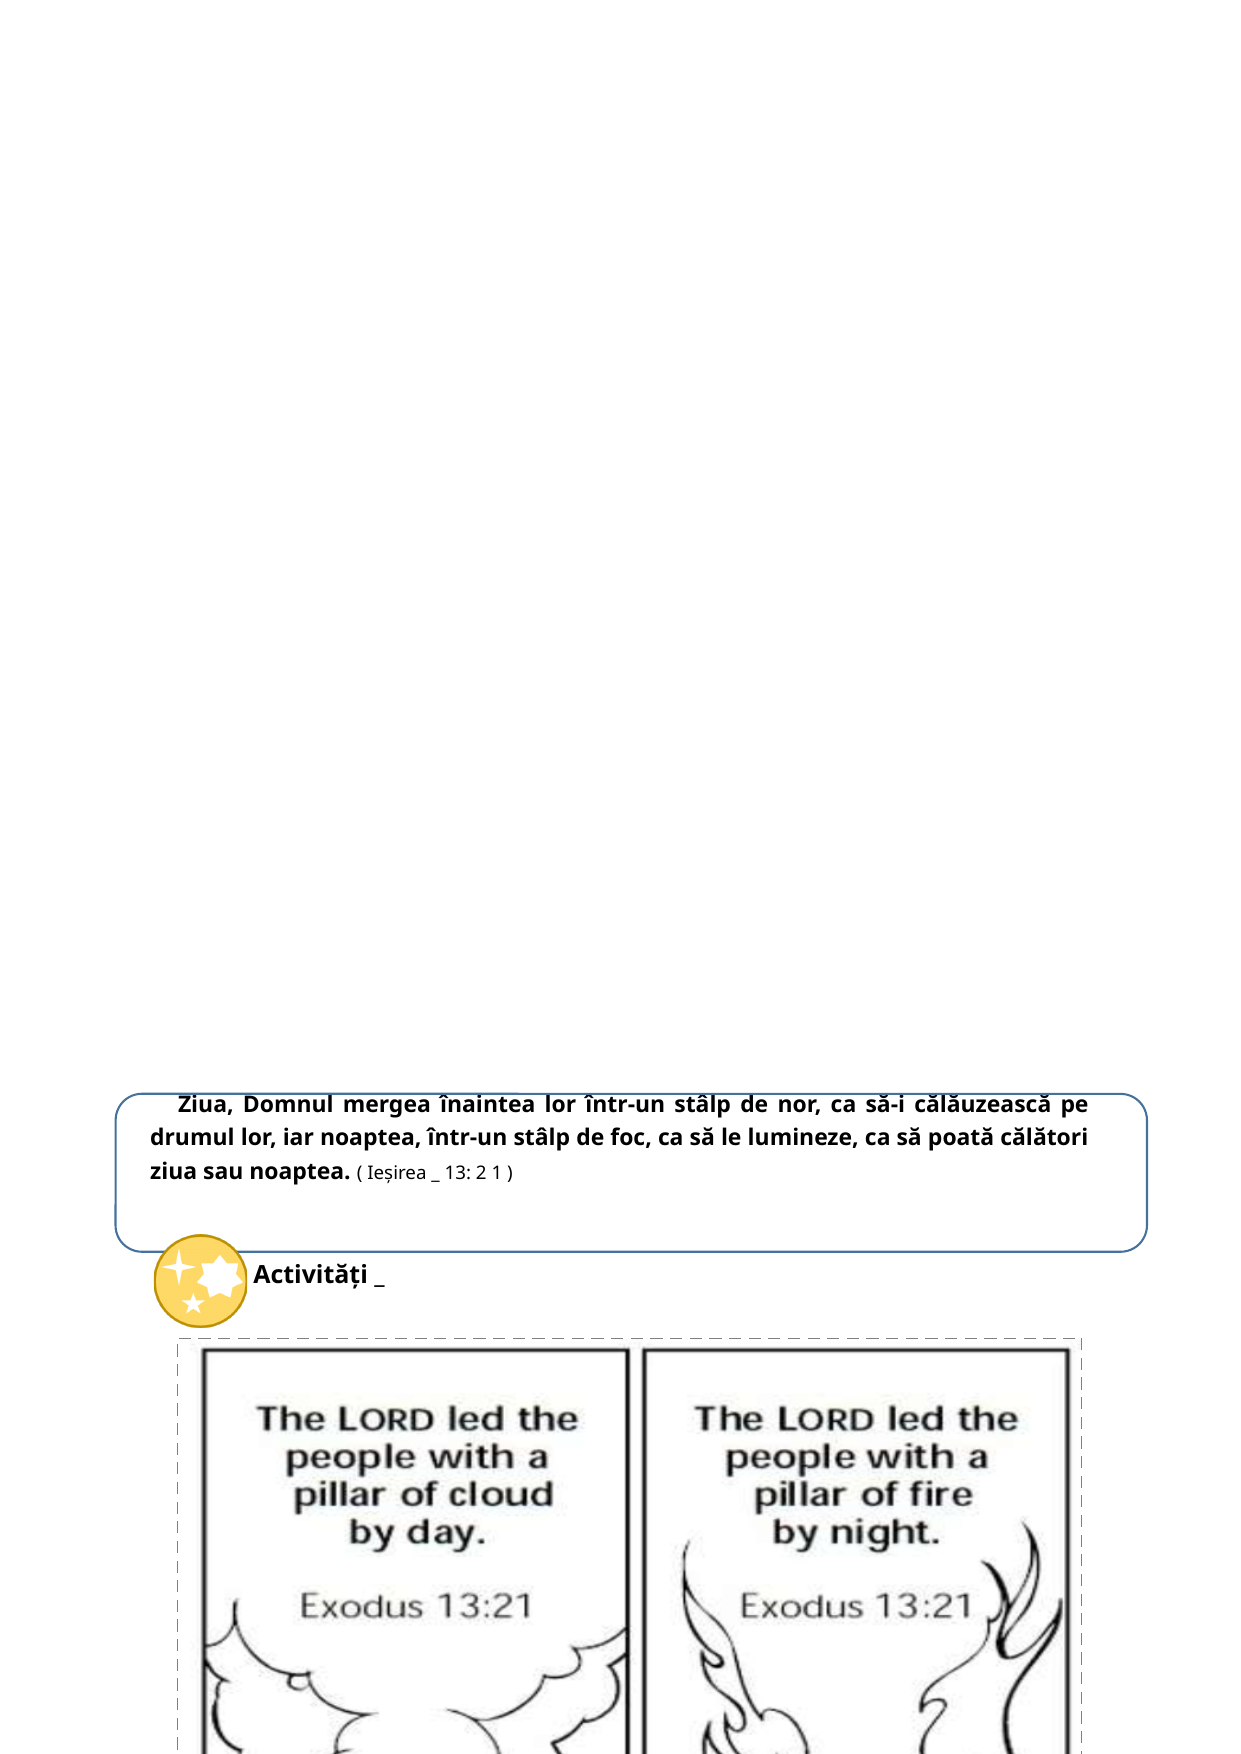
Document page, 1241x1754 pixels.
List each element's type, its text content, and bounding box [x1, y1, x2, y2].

picture [153, 1234, 248, 1328]
text Activități _ [248, 1256, 1090, 1290]
text Ziua, Domnul mergea înaintea lor într-un stâlp de nor, ca să-i călăuzească pe drumul lor, iar noaptea, într-un stâlp de foc, ca să le lumineze, ca să poată călători ziua sau noaptea. ( Ieșirea _ 13: 2 1 ) [150, 1095, 1090, 1186]
picture [179, 1340, 1082, 1754]
